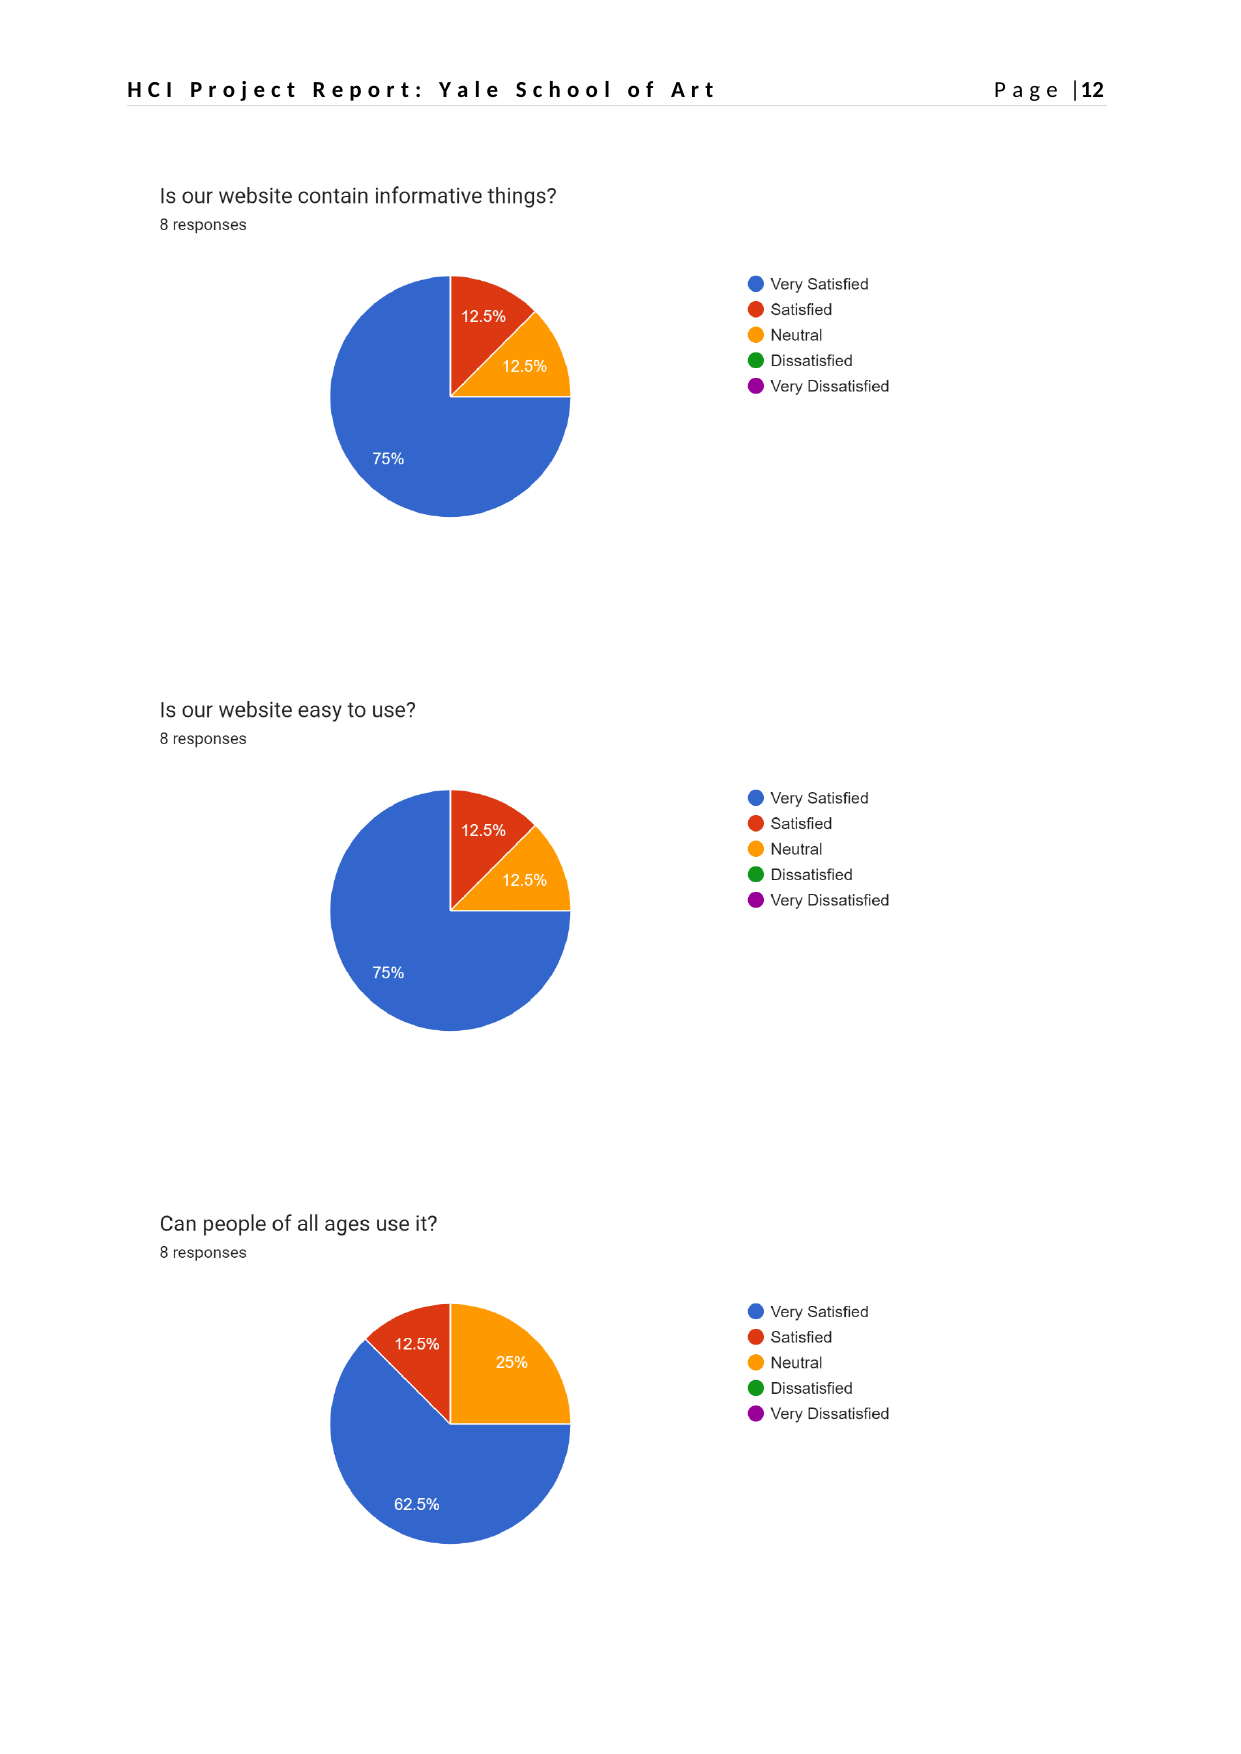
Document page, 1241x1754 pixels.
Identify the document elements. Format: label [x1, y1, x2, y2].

picture [127, 663, 1108, 1077]
picture [127, 150, 1108, 563]
picture [127, 1177, 1108, 1590]
